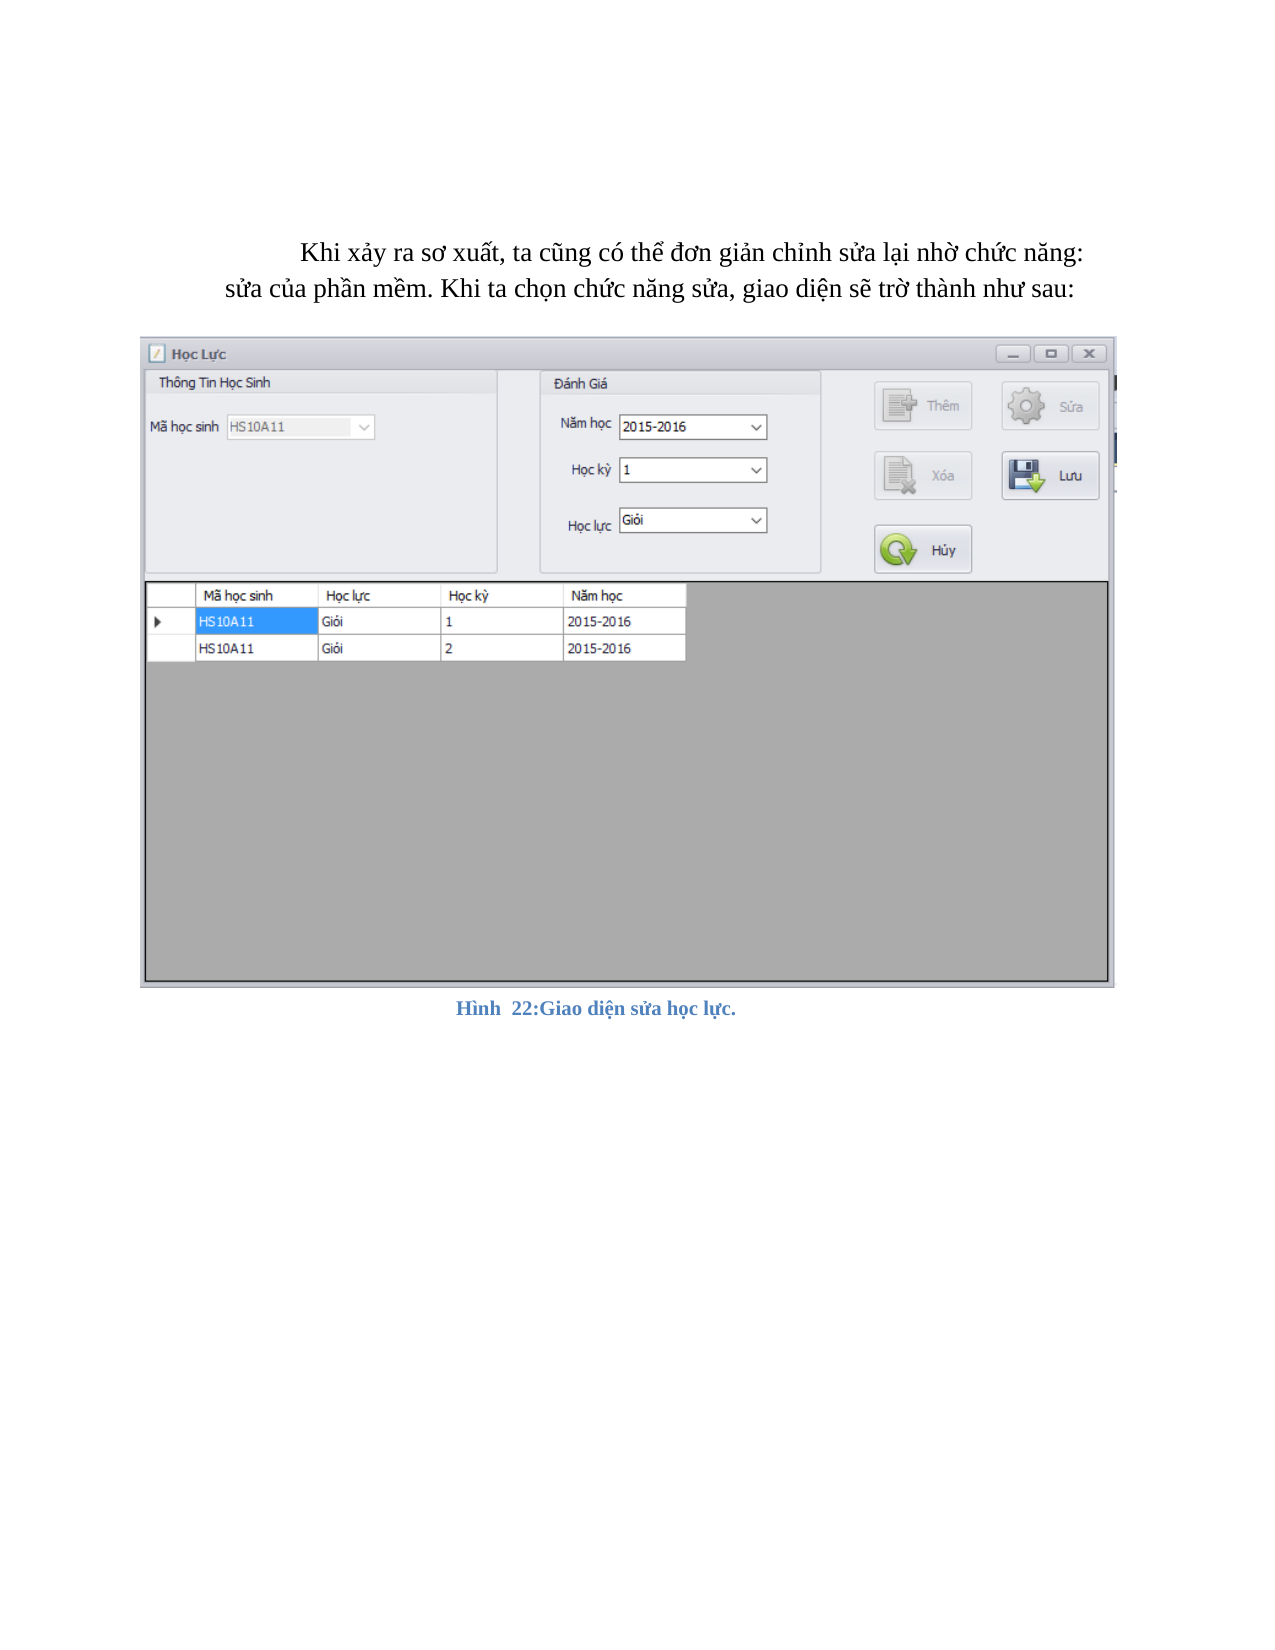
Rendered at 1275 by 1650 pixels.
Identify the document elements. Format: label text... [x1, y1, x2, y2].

text Khi xảy ra sơ xuất, ta cũng có thể đơn giản chỉnh sửa lại nhờ chức năng: sửa của phần mềm. Khi ta chọn chức năng sửa, giao diện sẽ trờ thành như sau: [225, 236, 1125, 303]
picture [140, 336, 1117, 988]
